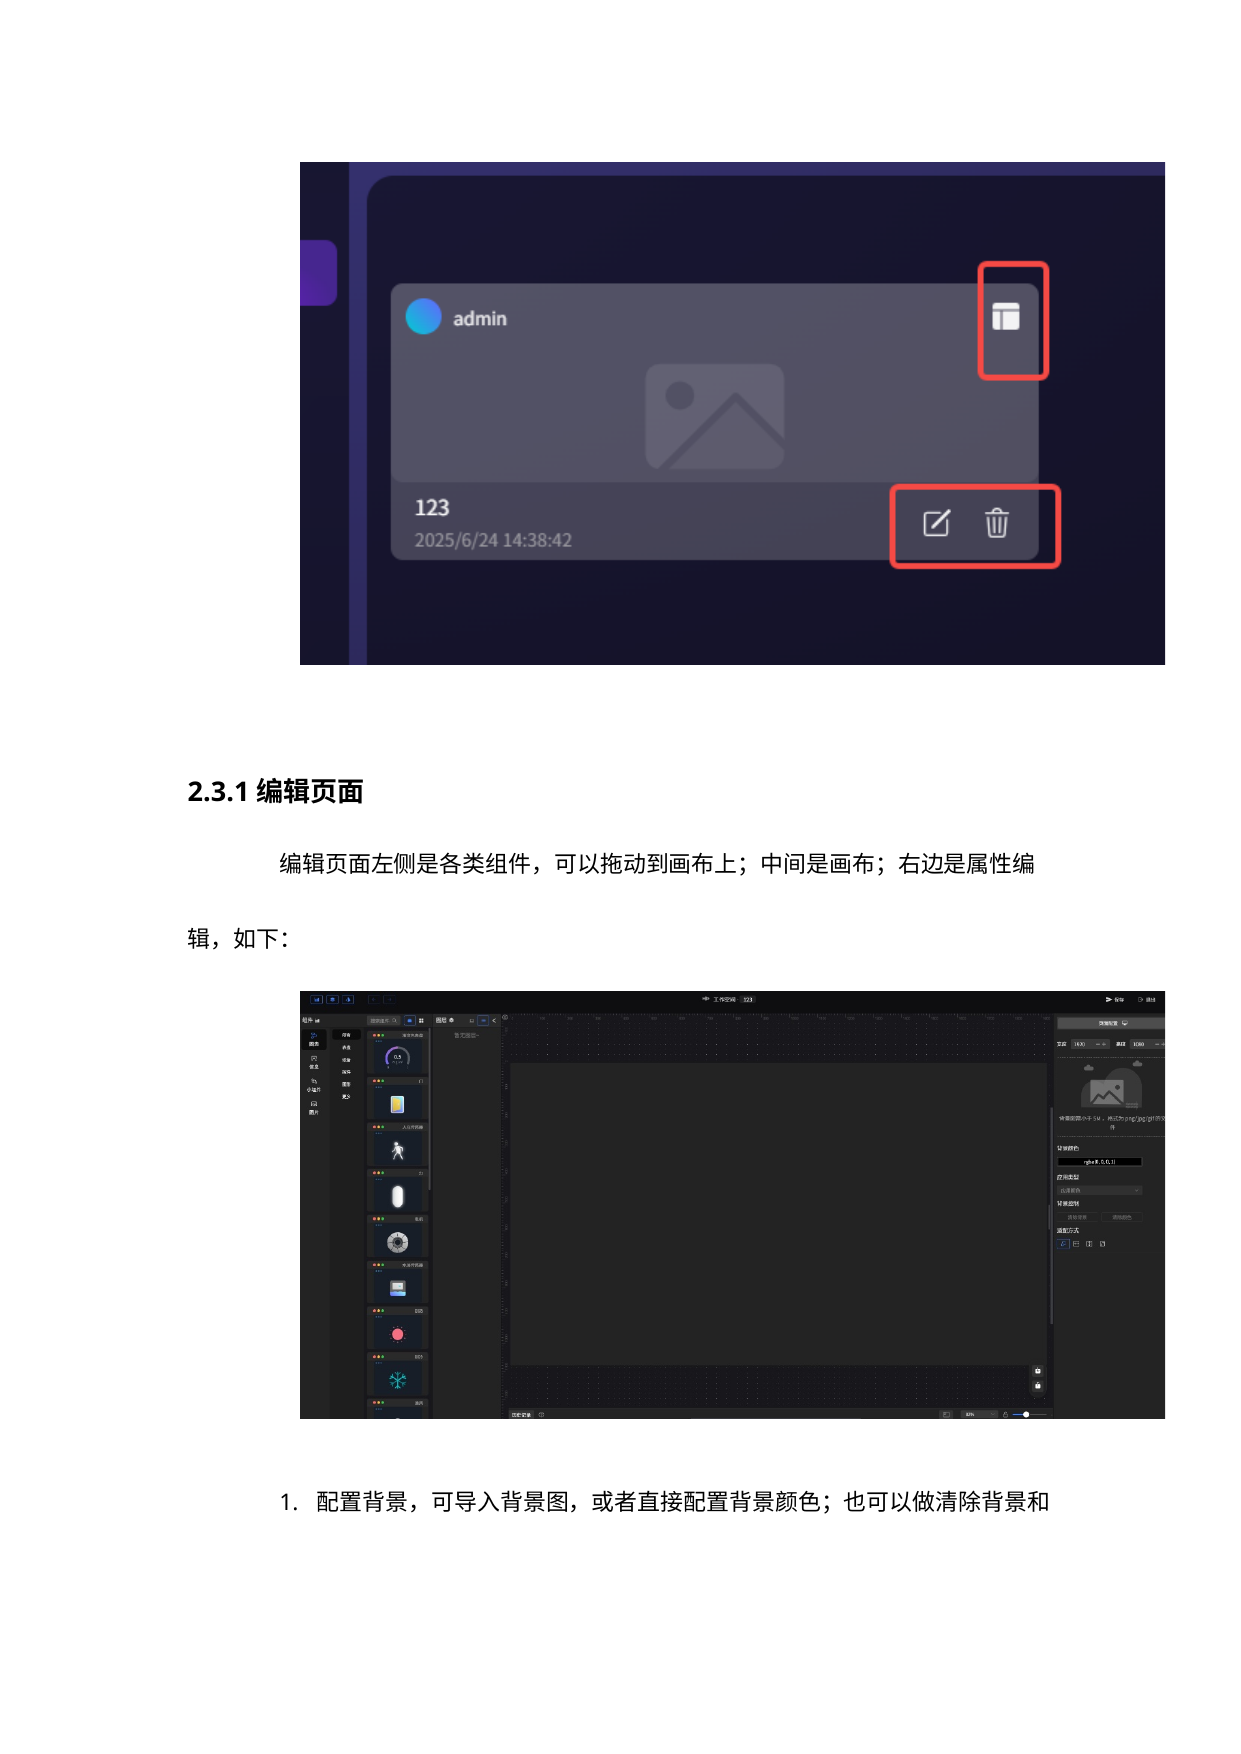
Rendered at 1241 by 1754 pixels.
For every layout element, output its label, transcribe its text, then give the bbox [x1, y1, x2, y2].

text 编辑页面左侧是各类组件，可以拖动到画布上；中间是画布；右边是属性编辑，如下： [187, 830, 1053, 970]
text 2.3.1 编辑页面 [187, 757, 1053, 822]
picture [300, 162, 1166, 665]
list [279, 1468, 1053, 1533]
picture [300, 991, 1166, 1419]
